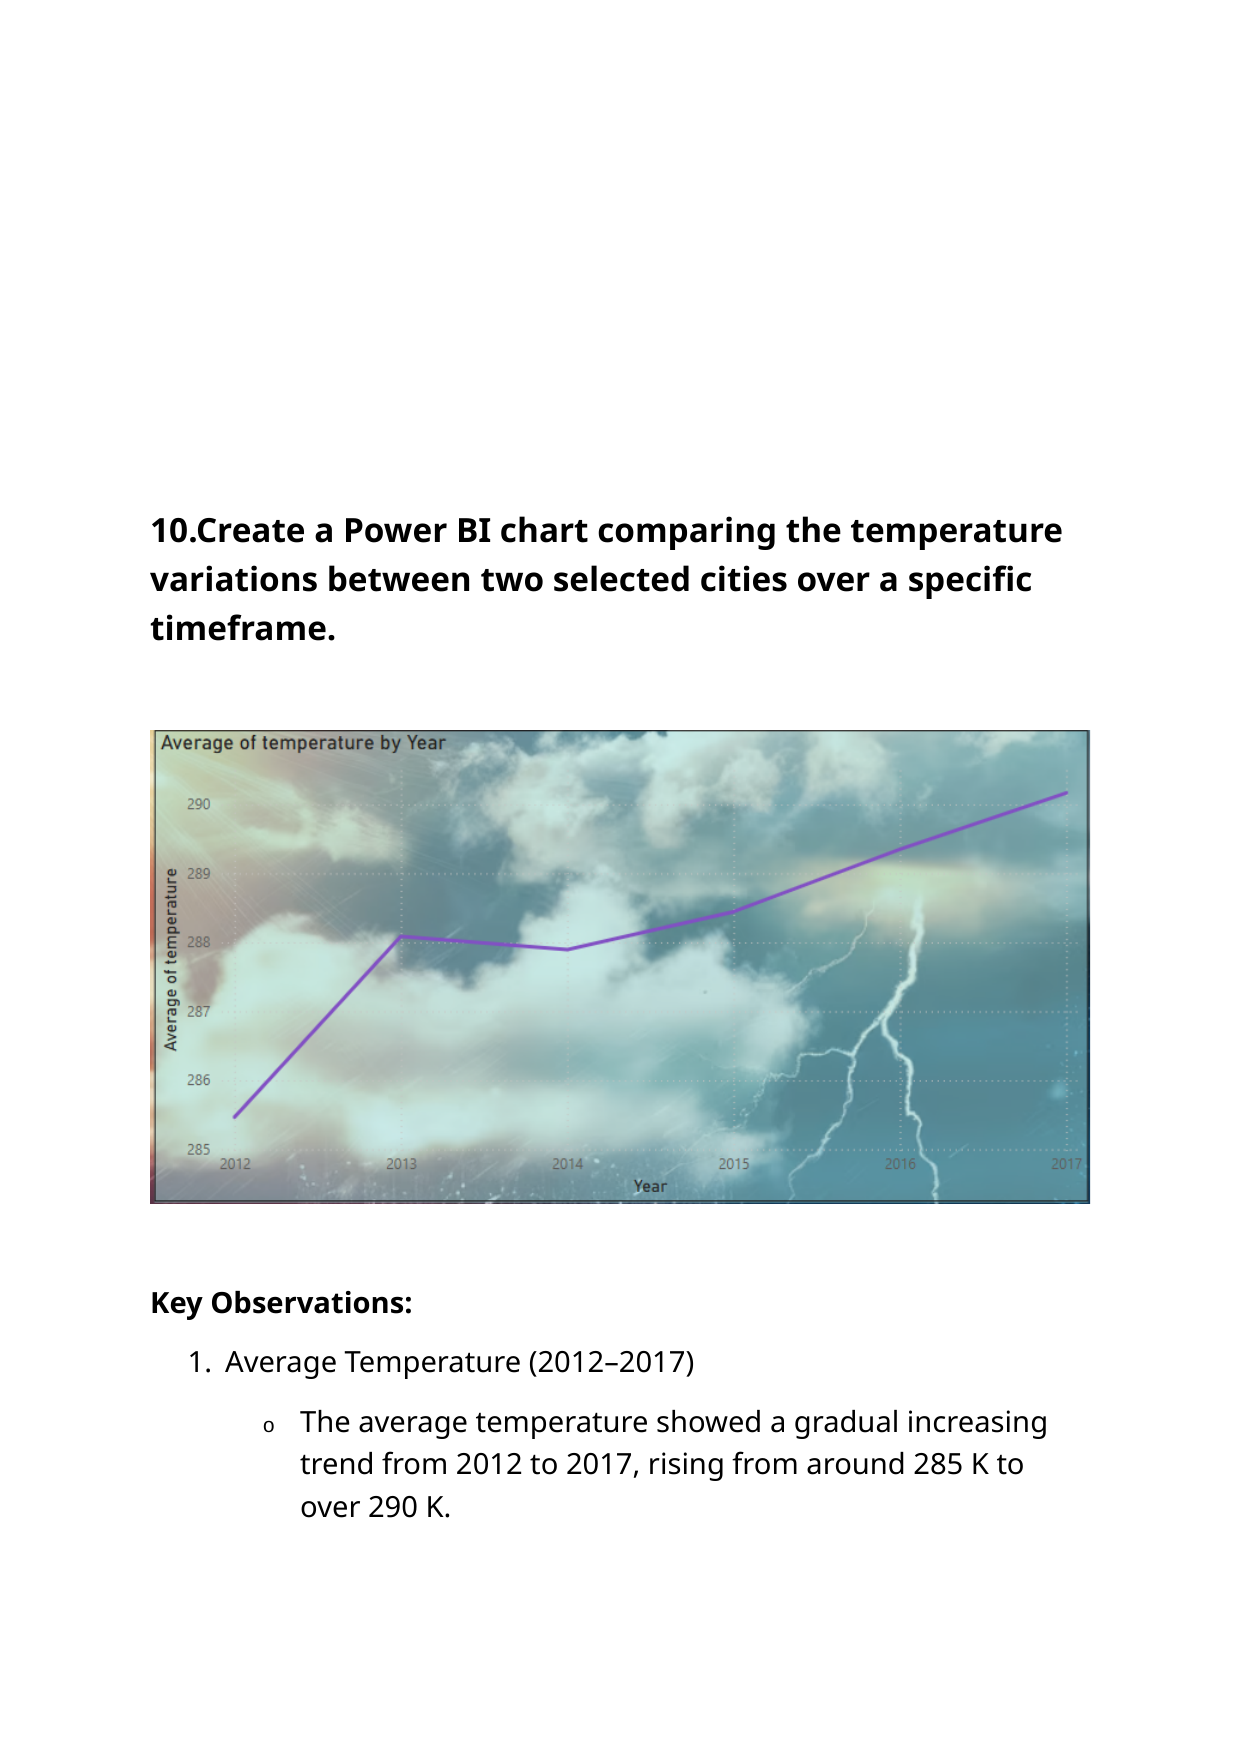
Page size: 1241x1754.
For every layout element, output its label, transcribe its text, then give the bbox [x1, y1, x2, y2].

list Average Temperature (2012–2017) [187, 1341, 1090, 1381]
text Key Observations: [150, 1282, 1090, 1322]
list The average temperature showed a gradual increasing trend from 2012 to 2017, rising from around 285 K to over 290 K. [262, 1401, 1090, 1526]
picture [150, 730, 1091, 1204]
text 10.Create a Power BI chart comparing the temperature variations between two selected cities over a specific timeframe. [150, 507, 1090, 650]
